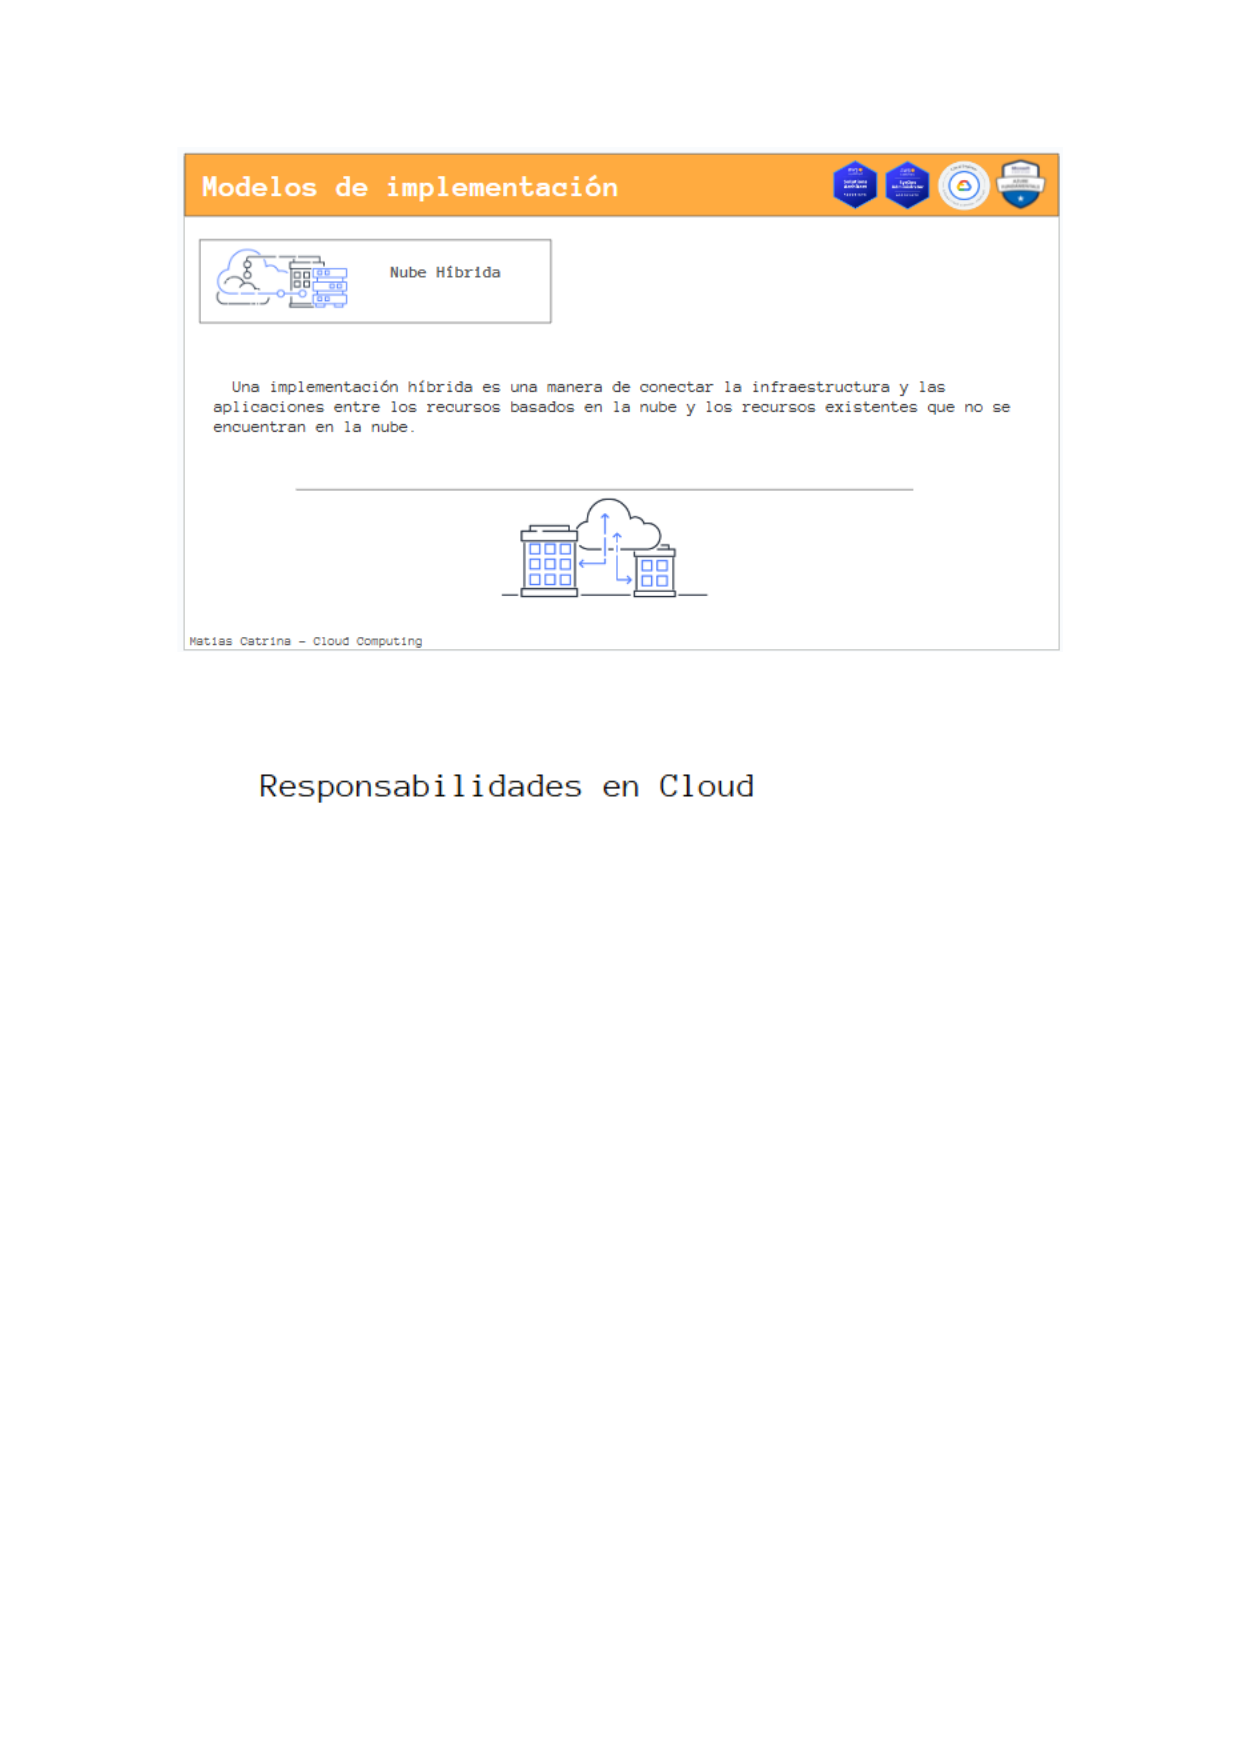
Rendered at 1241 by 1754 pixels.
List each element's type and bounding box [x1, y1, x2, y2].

picture [177, 147, 1063, 652]
picture [177, 676, 892, 941]
